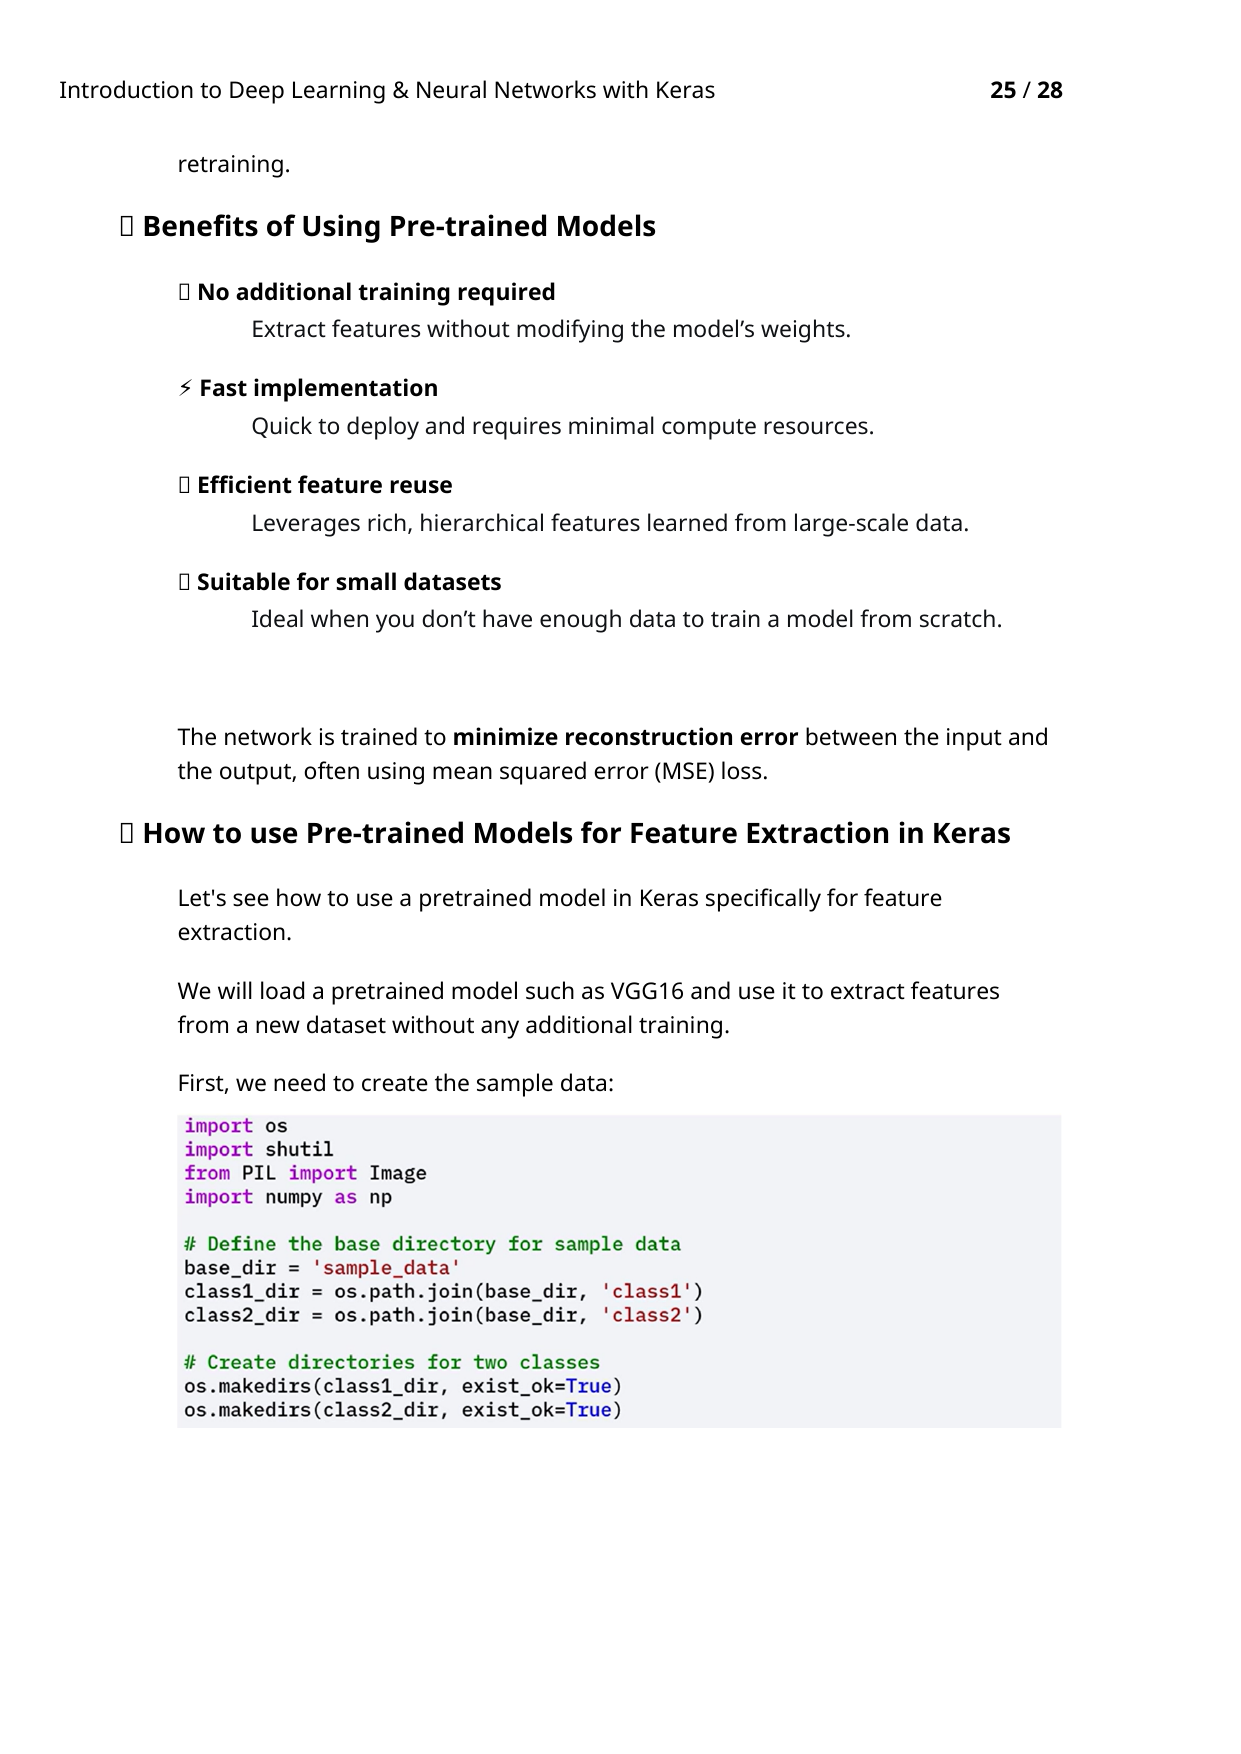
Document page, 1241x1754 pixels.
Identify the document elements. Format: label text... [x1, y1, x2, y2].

text 🧠 No additional training required [177, 275, 1063, 307]
text 🎯 Efficient feature reuse [177, 469, 1063, 500]
subtitle 🔹 How to use Pre-trained Models for Feature Extraction in Keras [118, 813, 1063, 852]
text The network is trained to minimize reconstruction error between the input and the output, often using mean squared error (MSE) loss. [177, 721, 1063, 786]
text 💡 Suitable for small datasets [177, 565, 1063, 597]
subtitle 🔹 Benefits of Using Pre-trained Models [118, 206, 1063, 245]
text Extract features without modifying the model’s weights. [251, 313, 1063, 344]
text Leverages rich, hierarchical features learned from large-scale data. [251, 507, 1063, 538]
text Let's see how to use a pretrained model in Keras specifically for feature extraction. [177, 882, 1063, 947]
text First, we need to create the sample data: [177, 1067, 1063, 1099]
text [177, 148, 1063, 179]
text Quick to deploy and requires minimal compute resources. [251, 410, 1063, 441]
text Ideal when you don’t have enough data to train a model from scratch. [251, 603, 1063, 634]
picture [177, 1113, 1062, 1428]
text We will load a pretrained model such as VGG16 and use it to extract features from a new dataset without any additional training. [177, 975, 1063, 1040]
text ⚡ Fast implementation [177, 372, 1063, 403]
